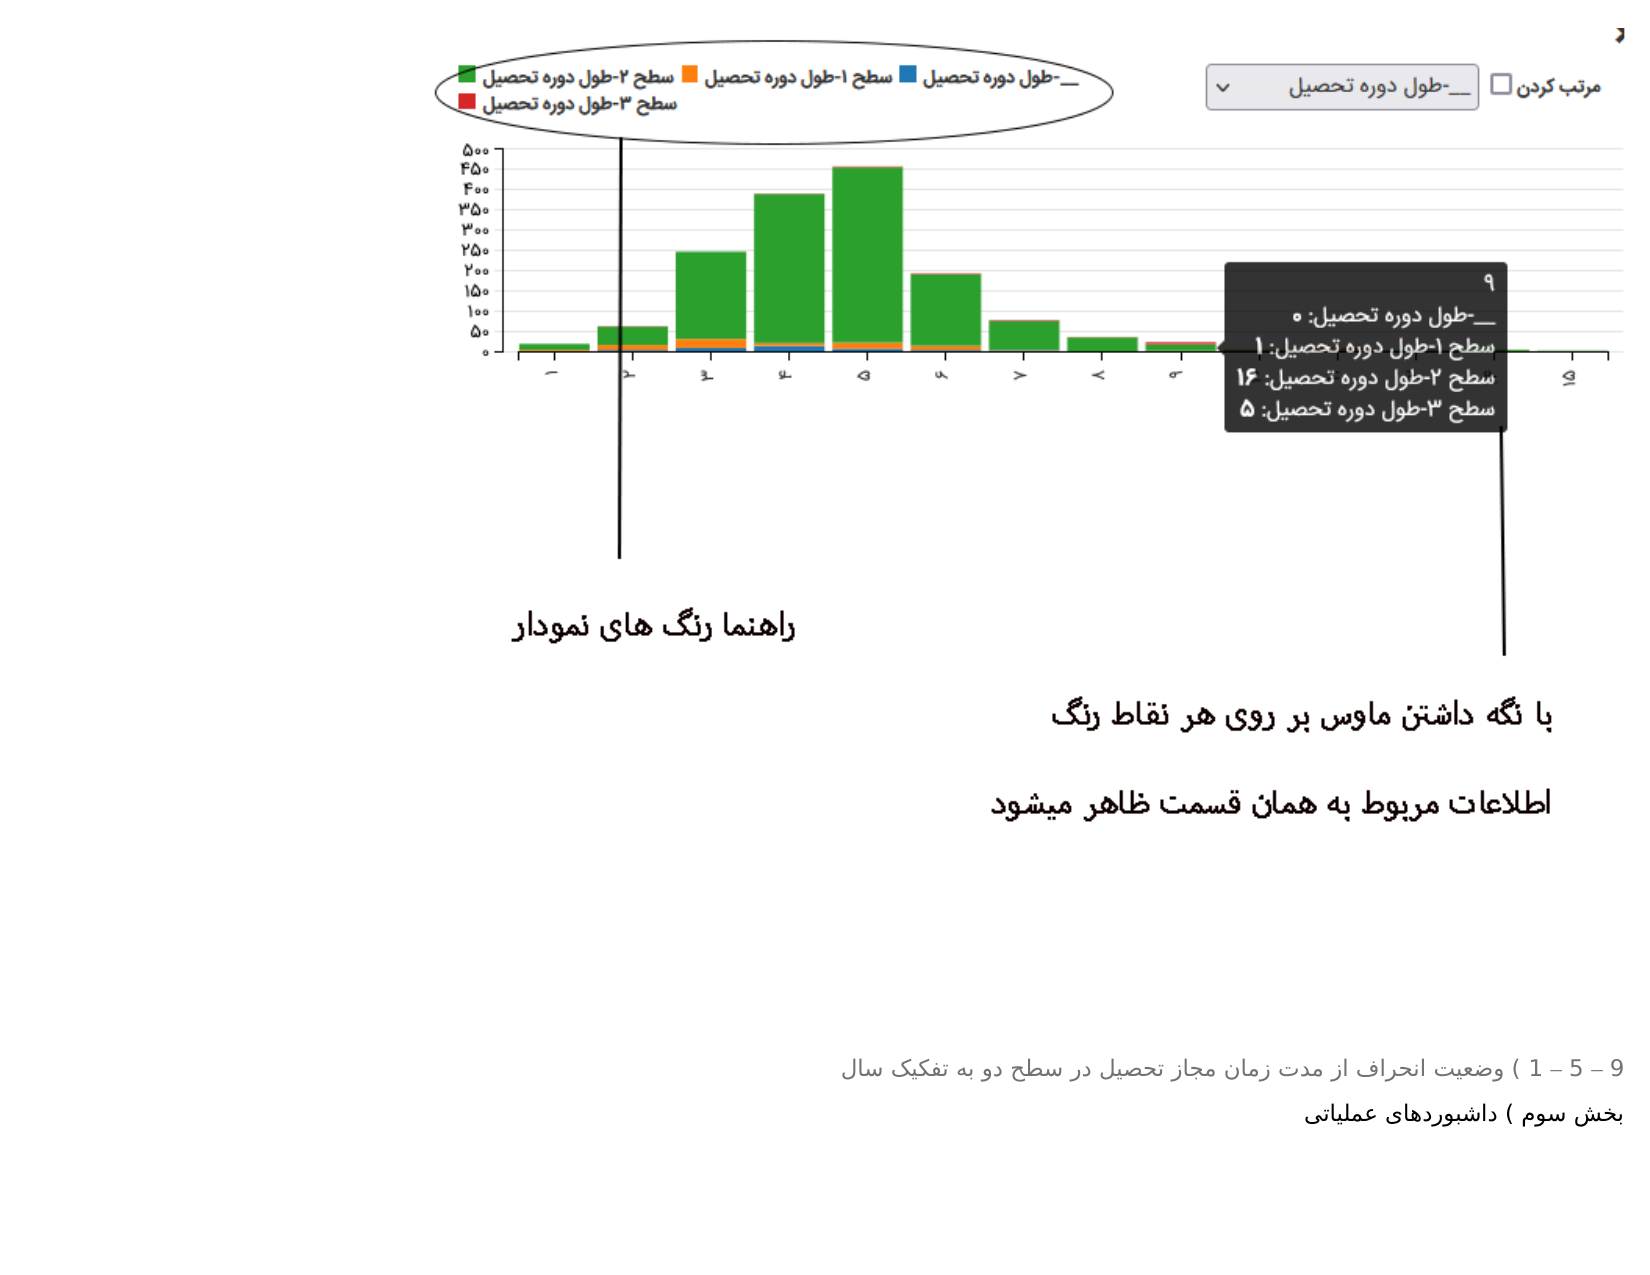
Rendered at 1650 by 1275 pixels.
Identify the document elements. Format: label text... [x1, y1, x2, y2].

text بخش سوم ) داشبوردهای عملیاتی [37, 1100, 1624, 1127]
text 9 – 5 – 1 ) وضعیت انحراف از مدت زمان مجاز تحصیل در سطح دو به تفکیک سال [37, 1055, 1624, 1081]
picture [429, 28, 1625, 942]
